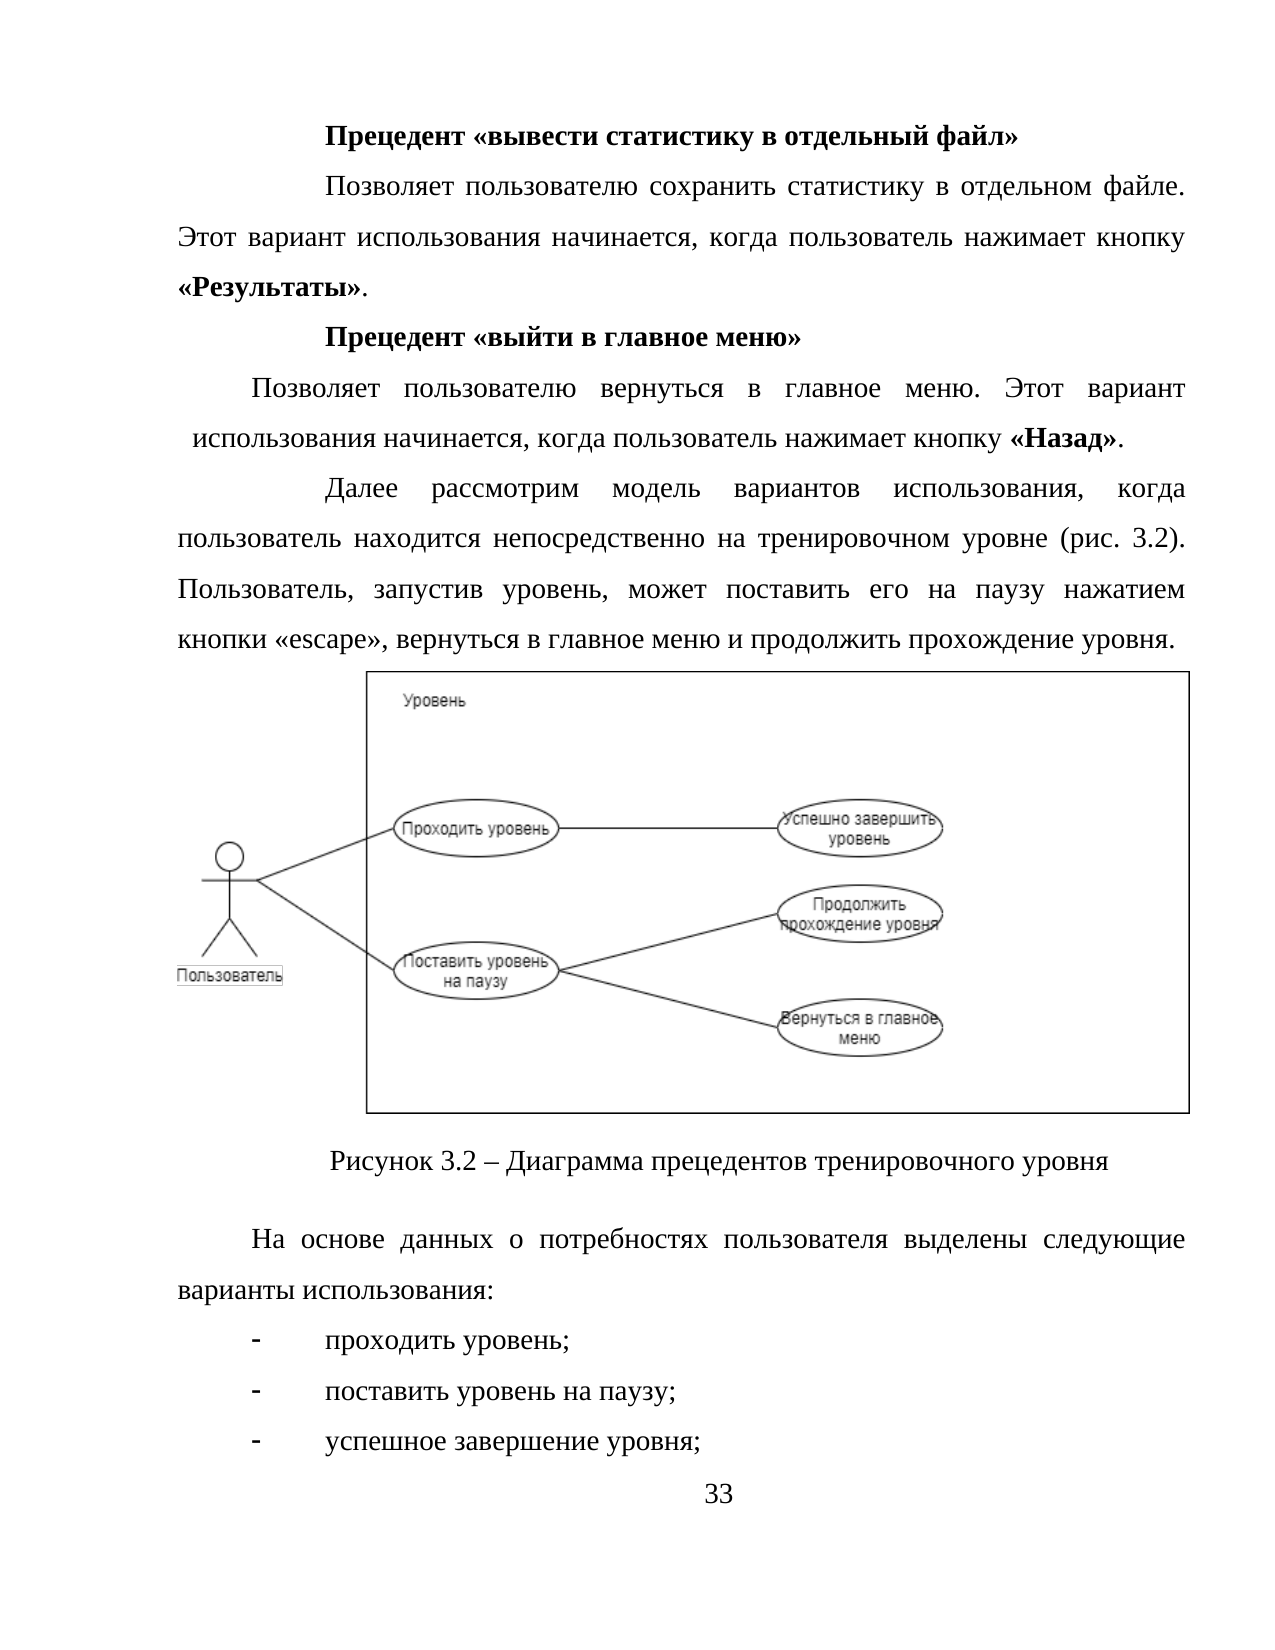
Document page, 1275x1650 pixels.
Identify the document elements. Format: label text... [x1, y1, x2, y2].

list Рисунок 3.2 – Диаграмма прецедентов тренировочного уровня [252, 1143, 1186, 1176]
list проходить уровень; [177, 1322, 1186, 1356]
picture [177, 671, 1190, 1114]
list Прецедент «вывести статистику в отдельный файл» [252, 118, 1186, 152]
list На основе данных о потребностях пользователя выделены следующие варианты использования: [177, 1222, 1186, 1306]
list Далее рассмотрим модель вариантов использования, когда пользователь находится непосредственно на тренировочном уровне (рис. 3.2). Пользователь, запустив уровень, может поставить его на паузу нажатием кнопки «escape», вернуться в главное меню и продолжить прохождение уровня. [177, 470, 1186, 655]
list успешное завершение уровня; [177, 1423, 1186, 1457]
list Позволяет пользователю сохранить статистику в отдельном файле. Этот вариант использования начинается, когда пользователь нажимает кнопку «Результаты». [177, 168, 1186, 303]
list Позволяет пользователю вернуться в главное меню. Этот вариант использования начинается, когда пользователь нажимает кнопку «Назад». [192, 370, 1186, 453]
list поставить уровень на паузу; [177, 1373, 1186, 1406]
list Прецедент «выйти в главное меню» [252, 319, 1186, 353]
